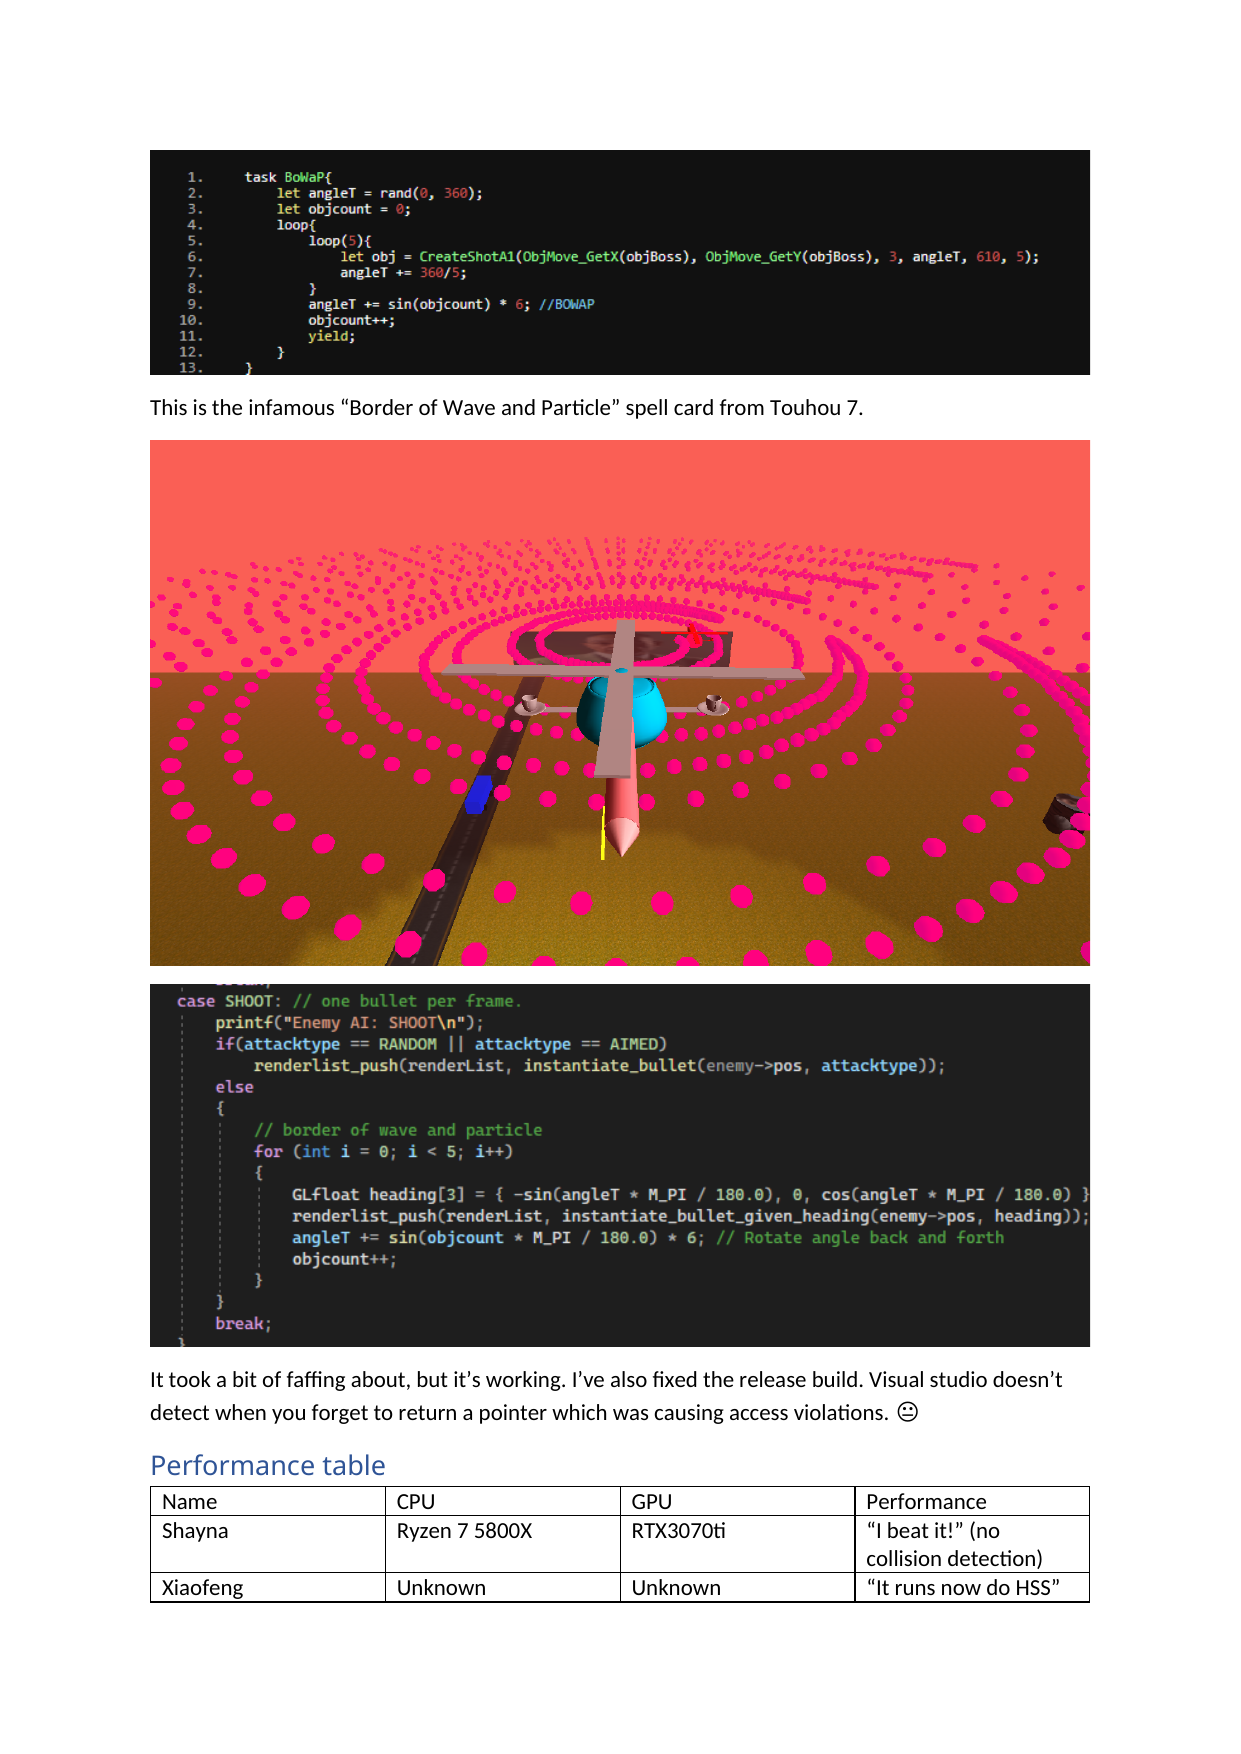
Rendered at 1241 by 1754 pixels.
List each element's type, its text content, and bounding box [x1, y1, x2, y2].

table_cell Unknown [386, 1573, 620, 1601]
table_header GPU [621, 1487, 854, 1515]
table_cell Shayna [151, 1516, 385, 1572]
table_header CPU [386, 1487, 620, 1515]
text This is the infamous “Border of Wave and Particle” spell card from Touhou 7. [150, 393, 1090, 421]
table_header Name [151, 1487, 385, 1515]
picture [150, 984, 1091, 1347]
table_cell “It runs now do HSS” [856, 1573, 1089, 1601]
picture [150, 440, 1091, 966]
table_cell “I beat it!” (no collision detection) [856, 1516, 1089, 1572]
table_cell Unknown [621, 1573, 854, 1601]
text It took a bit of faffing about, but it’s working. I’ve also fixed the release build. Visual studio doesn’t detect when you forget to return a pointer which was causing access violations. [150, 1365, 1090, 1427]
picture [150, 150, 1091, 375]
subtitle Performance table [150, 1446, 1090, 1483]
table_cell Xiaofeng [151, 1573, 385, 1601]
table_cell Ryzen 7 5800X [386, 1516, 620, 1572]
table_header Performance [856, 1487, 1089, 1515]
table_cell RTX3070ti [621, 1516, 854, 1572]
